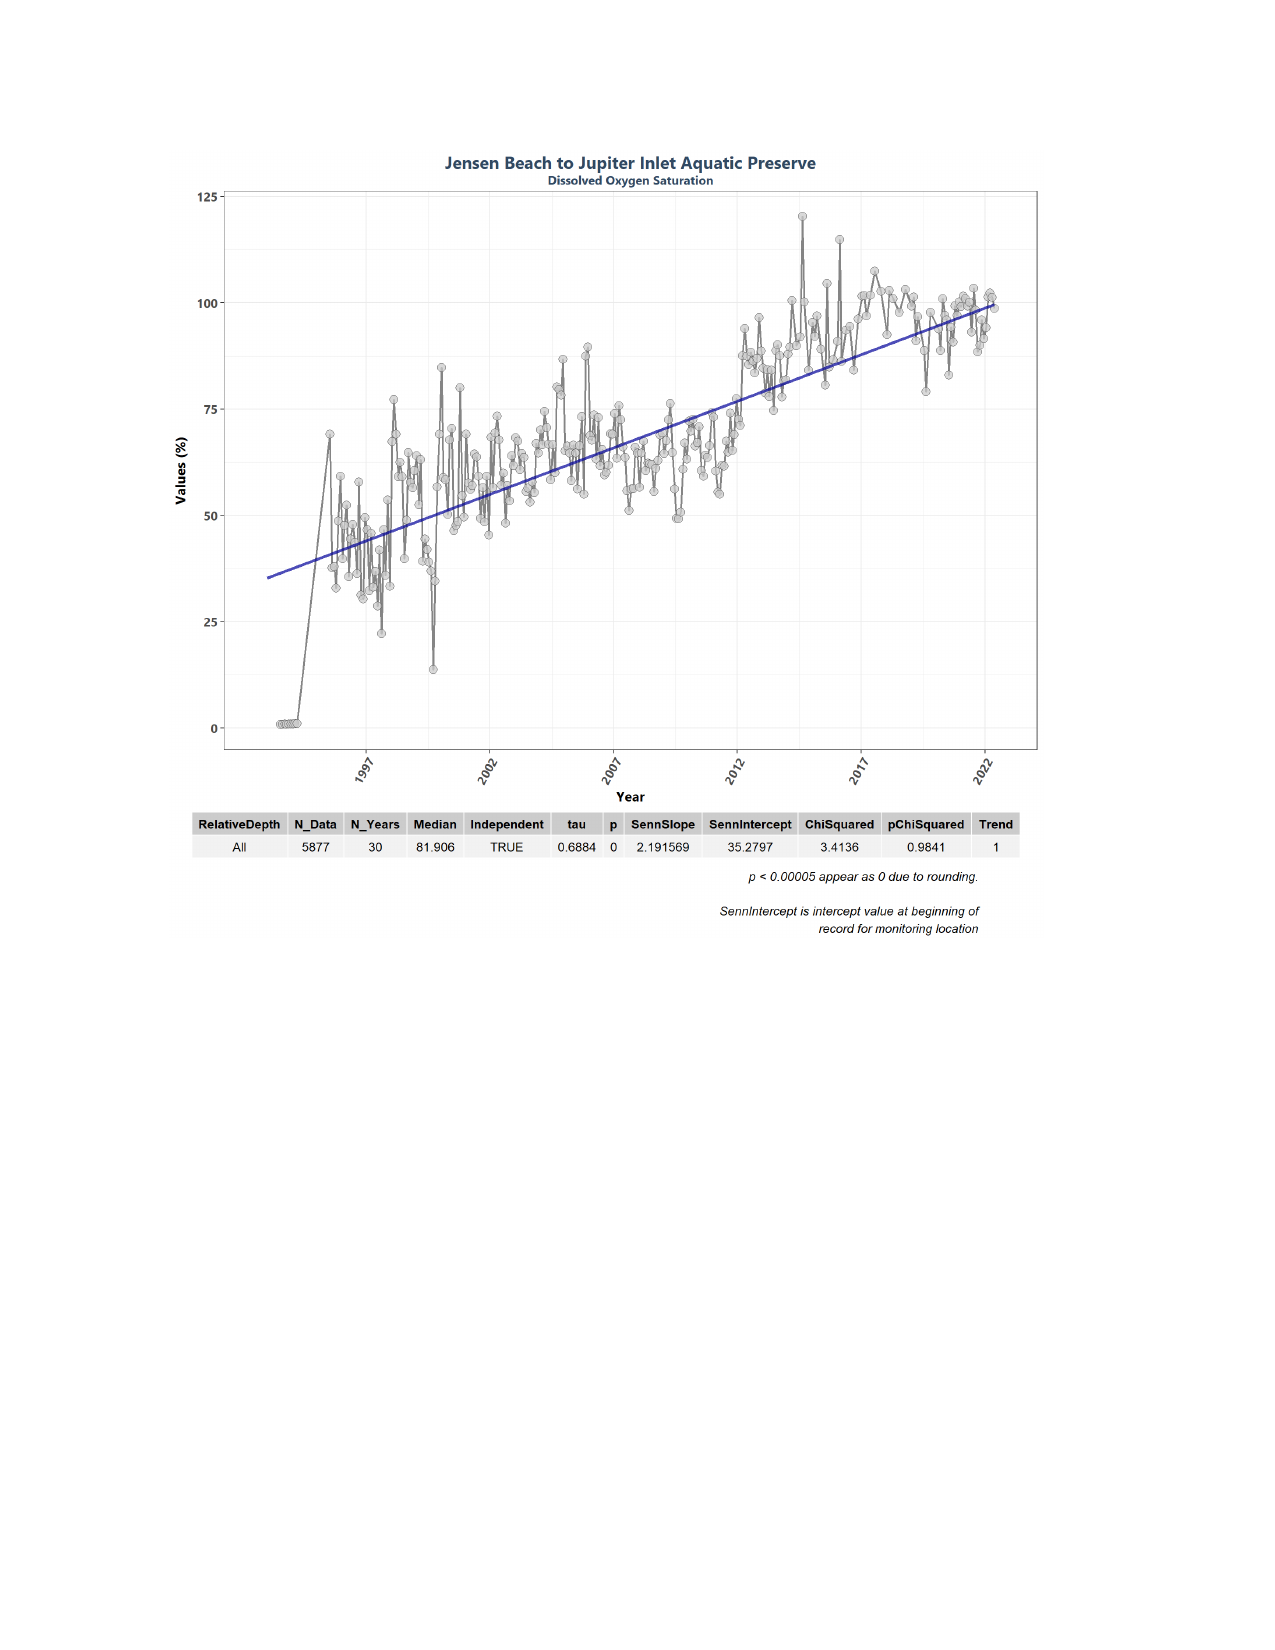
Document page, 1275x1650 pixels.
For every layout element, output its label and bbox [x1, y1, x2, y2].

picture [168, 150, 1044, 938]
